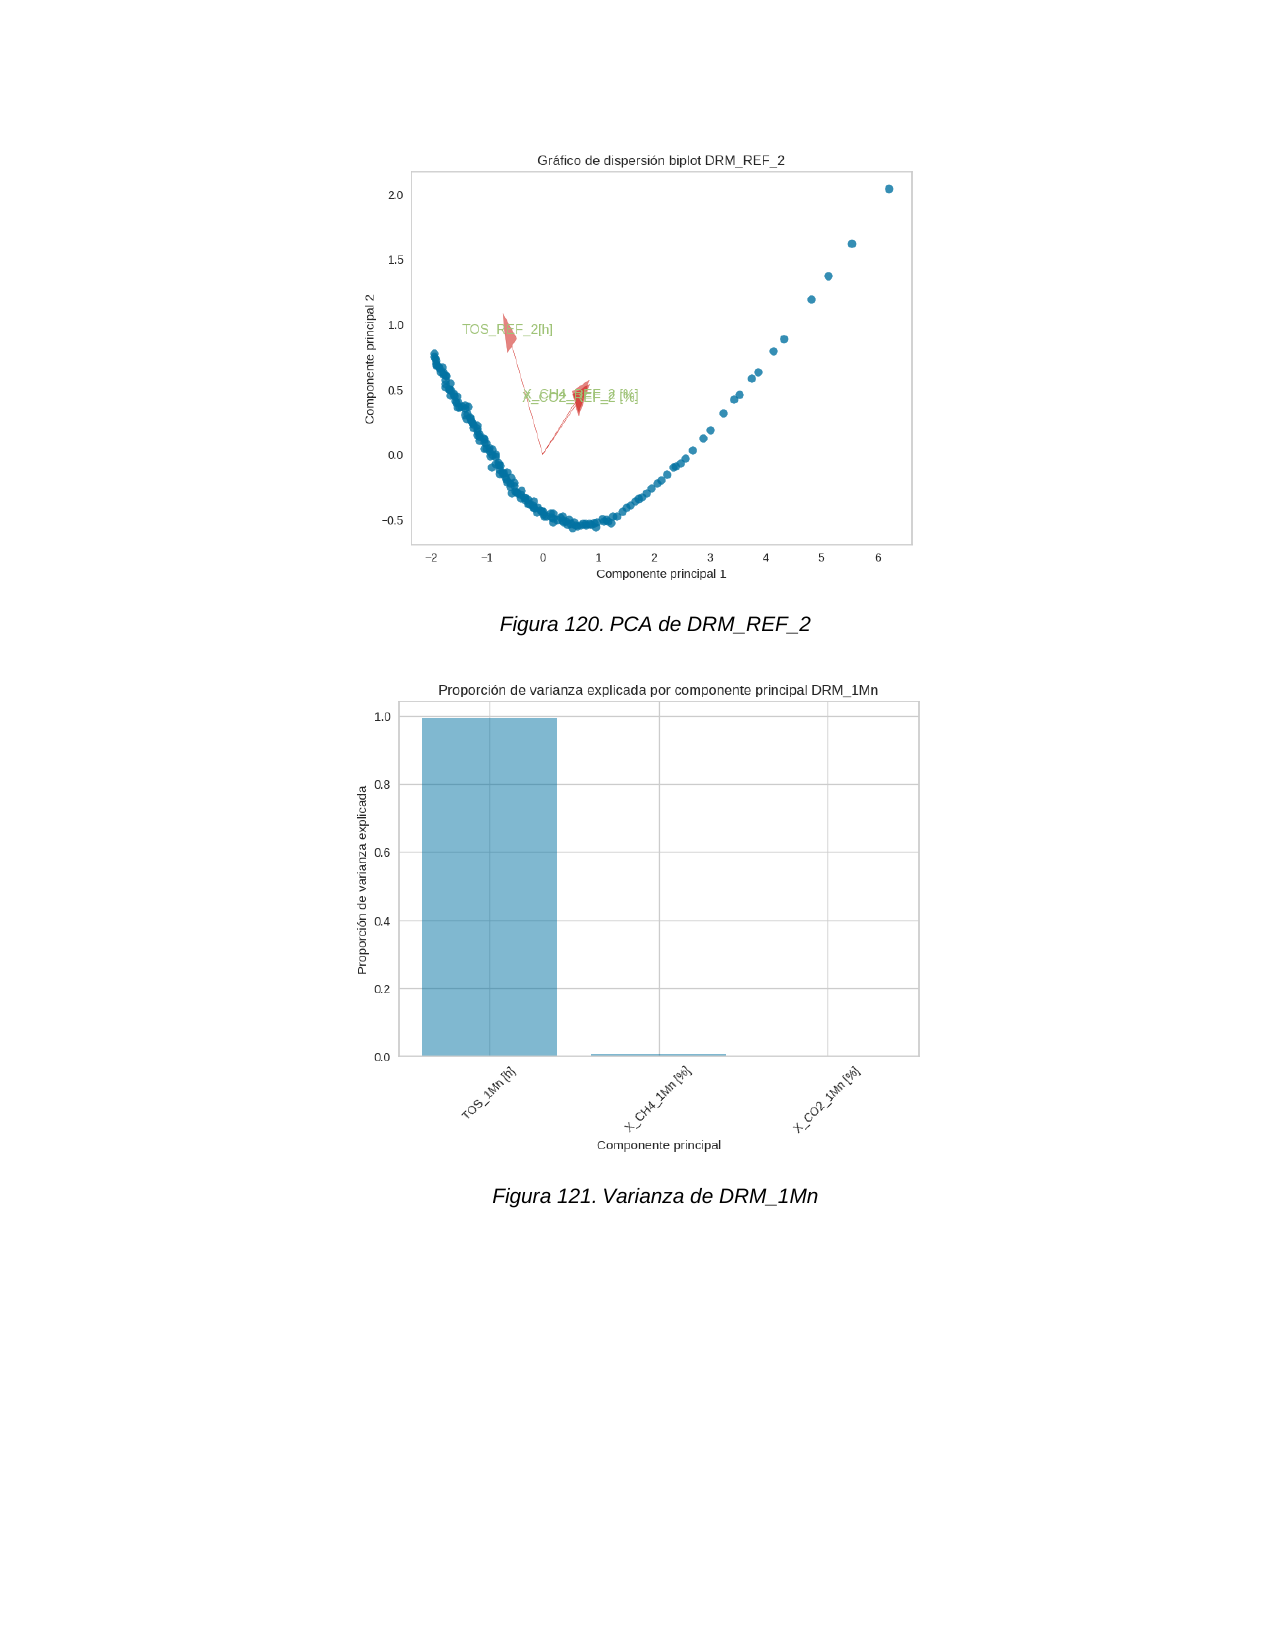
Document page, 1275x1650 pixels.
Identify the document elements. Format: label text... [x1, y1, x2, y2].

text PCA de DRM_REF_2 [215, 612, 1098, 636]
text Varianza de DRM_1Mn [215, 1184, 1098, 1208]
picture [357, 147, 918, 587]
picture [349, 676, 926, 1159]
